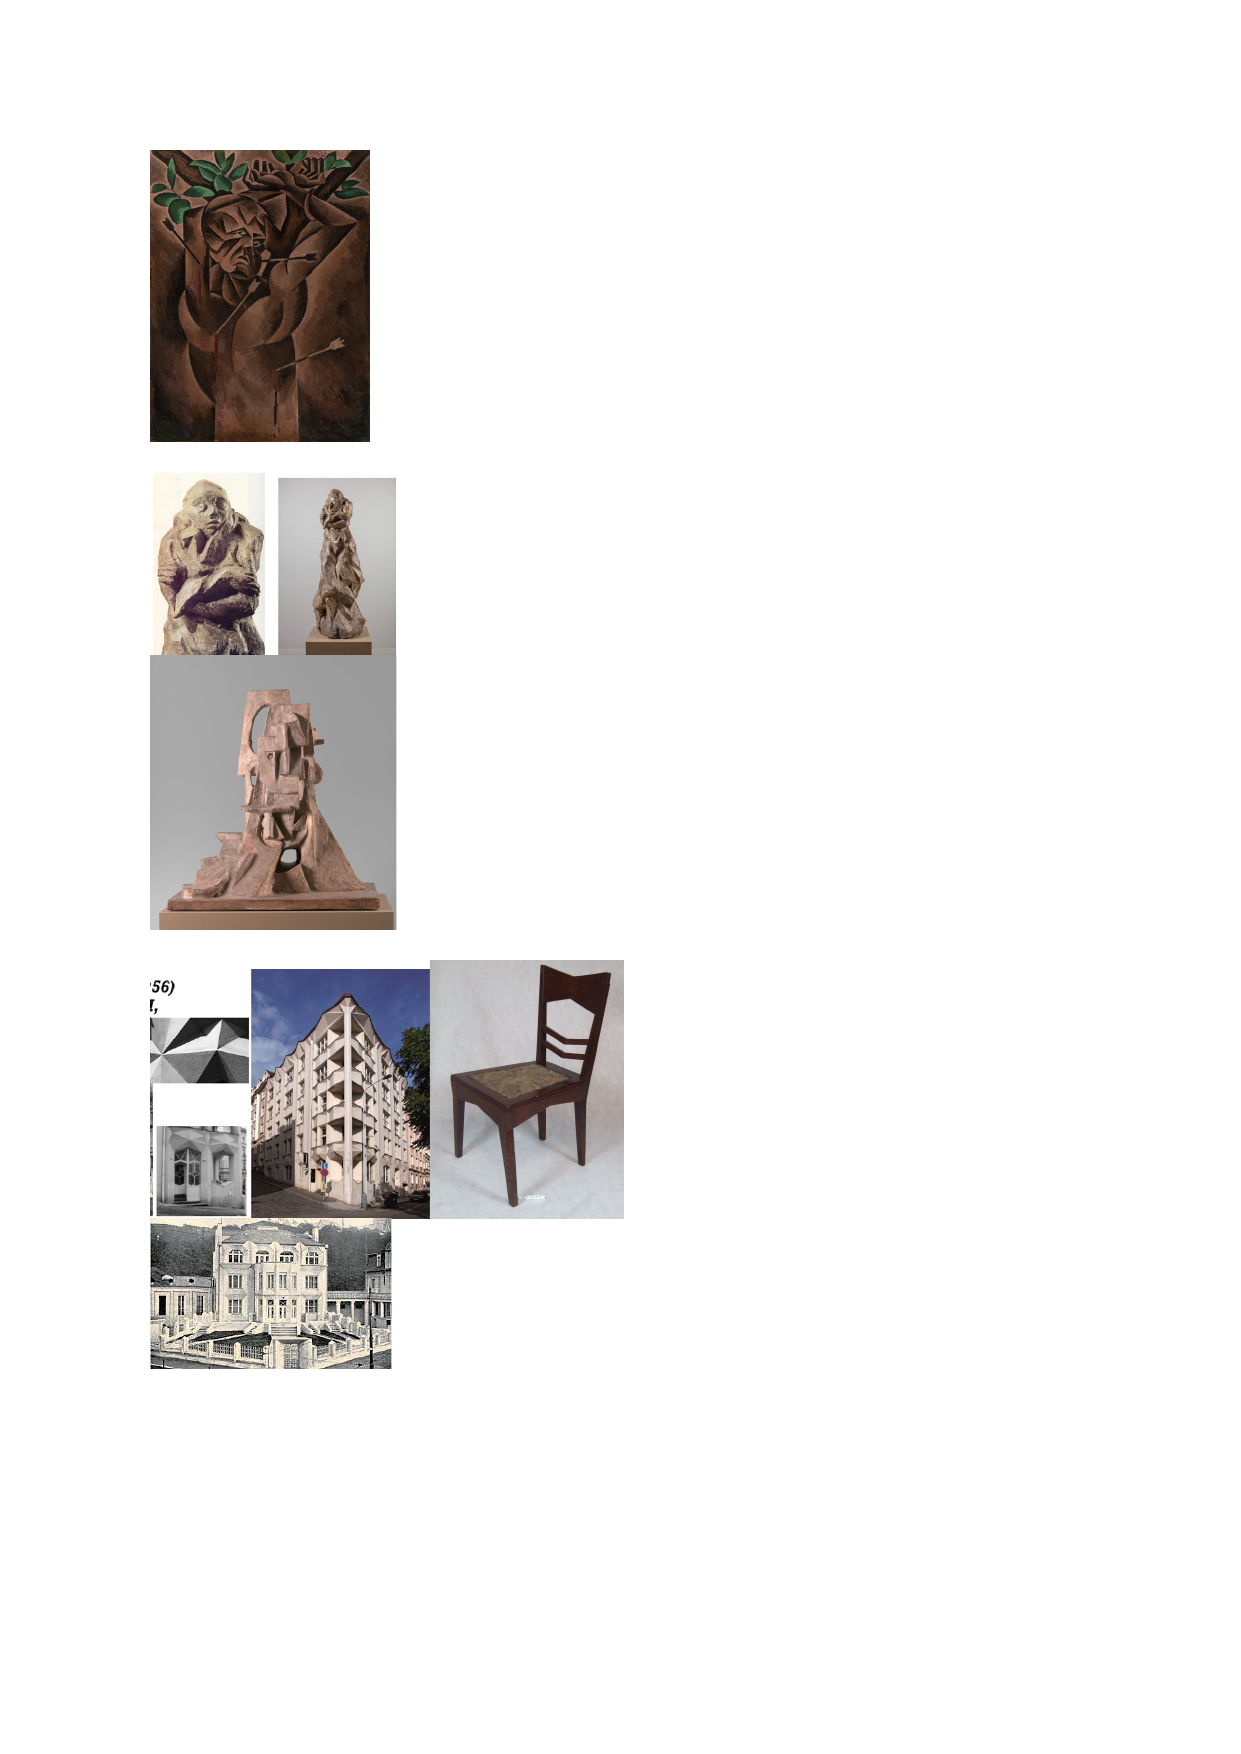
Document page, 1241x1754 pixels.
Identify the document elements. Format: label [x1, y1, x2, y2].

picture [150, 960, 624, 1369]
picture [150, 472, 397, 930]
picture [150, 150, 370, 442]
